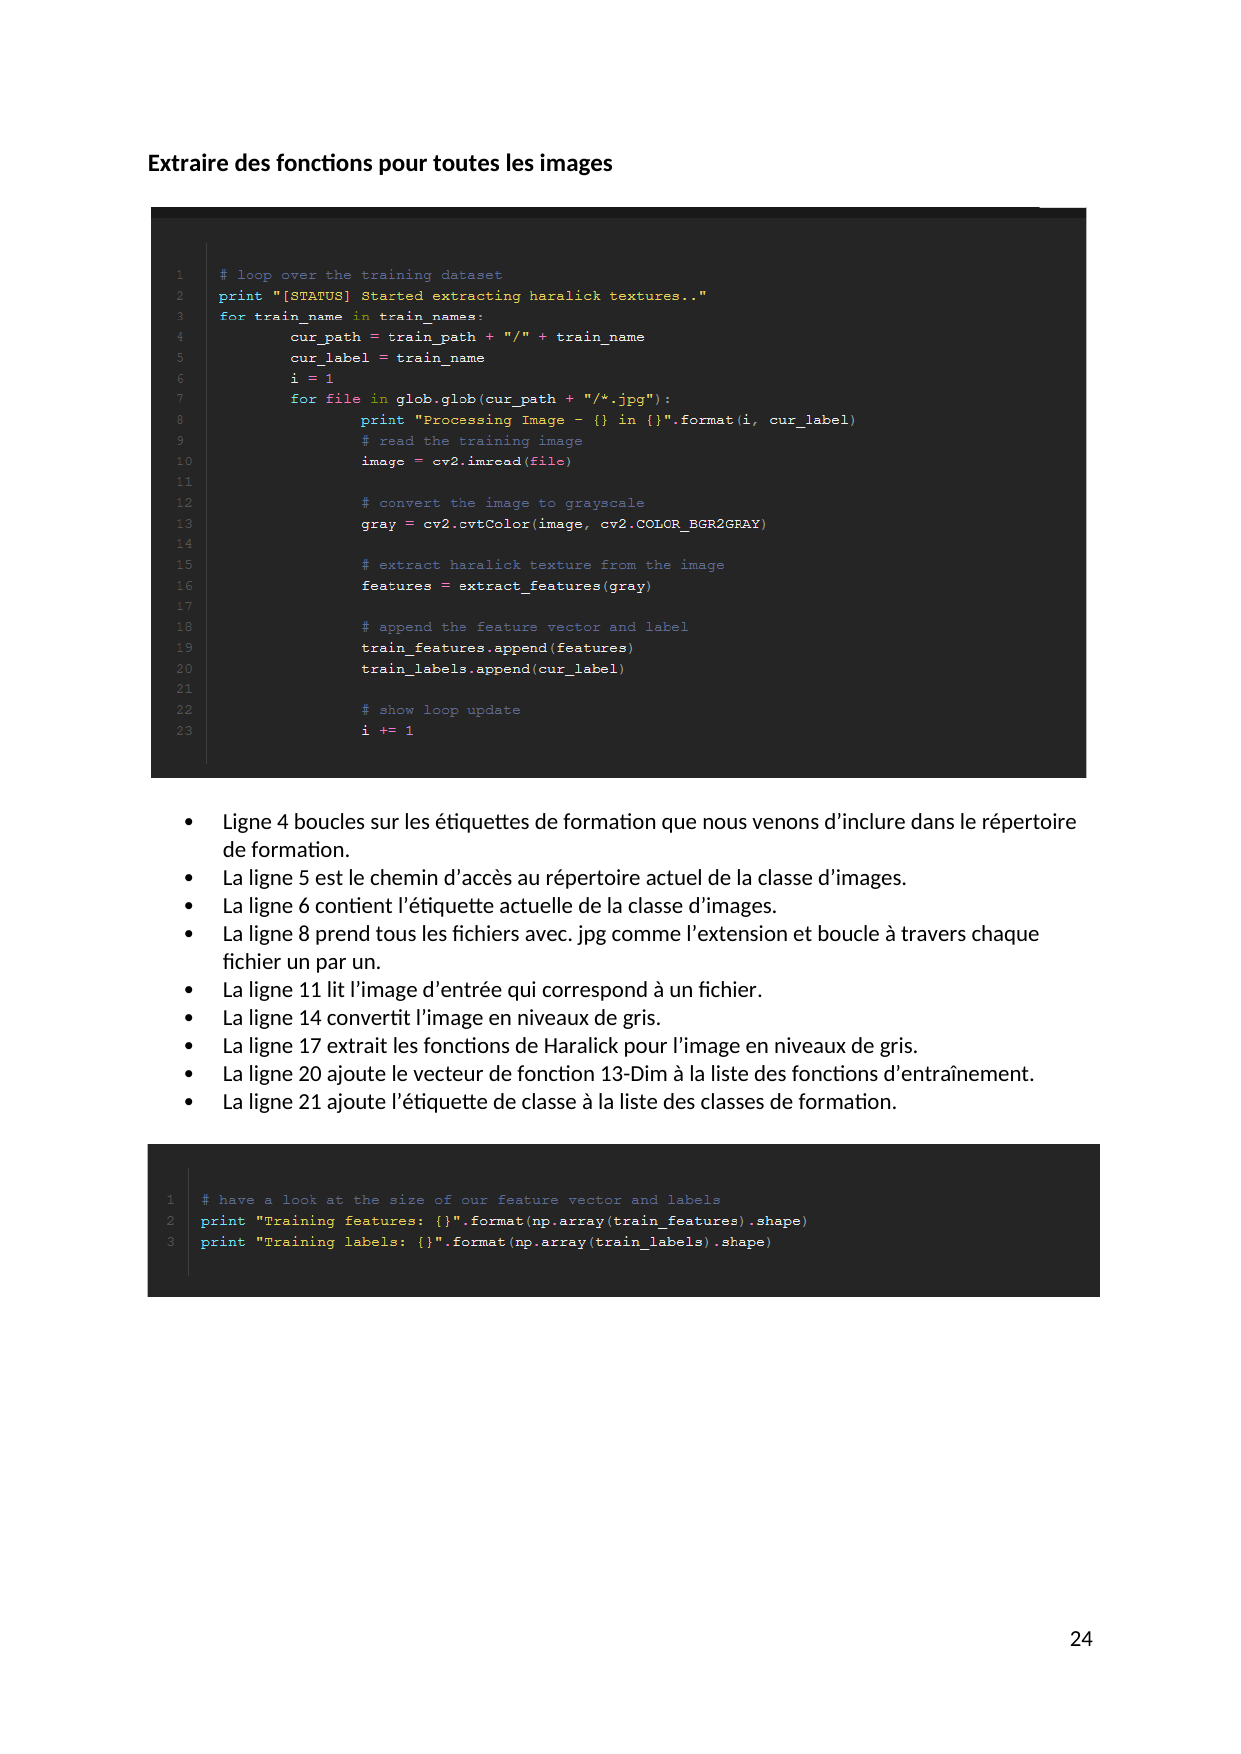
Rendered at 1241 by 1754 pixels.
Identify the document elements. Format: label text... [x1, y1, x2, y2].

list La ligne 20 ajoute le vecteur de fonction 13-Dim à la liste des fonctions d’entraînement. [185, 1059, 1093, 1087]
list La ligne 6 contient l’étiquette actuelle de la classe d’images. [185, 891, 1093, 919]
list La ligne 21 ajoute l’étiquette de classe à la liste des classes de formation. [185, 1087, 1093, 1115]
list La ligne 14 convertit l’image en niveaux de gris. [185, 1003, 1093, 1031]
list La ligne 8 prend tous les fichiers avec. jpg comme l’extension et boucle à travers chaque fichier un par un. [185, 919, 1093, 975]
list Ligne 4 boucles sur les étiquettes de formation que nous venons d’inclure dans le répertoire de formation. [185, 807, 1093, 863]
picture [147, 207, 1087, 778]
list La ligne 5 est le chemin d’accès au répertoire actuel de la classe d’images. [185, 863, 1093, 891]
picture [147, 1144, 1100, 1297]
list La ligne 17 extrait les fonctions de Haralick pour l’image en niveaux de gris. [185, 1031, 1093, 1059]
list La ligne 11 lit l’image d’entrée qui correspond à un fichier. [185, 975, 1093, 1003]
text Extraire des fonctions pour toutes les images [148, 148, 1093, 178]
